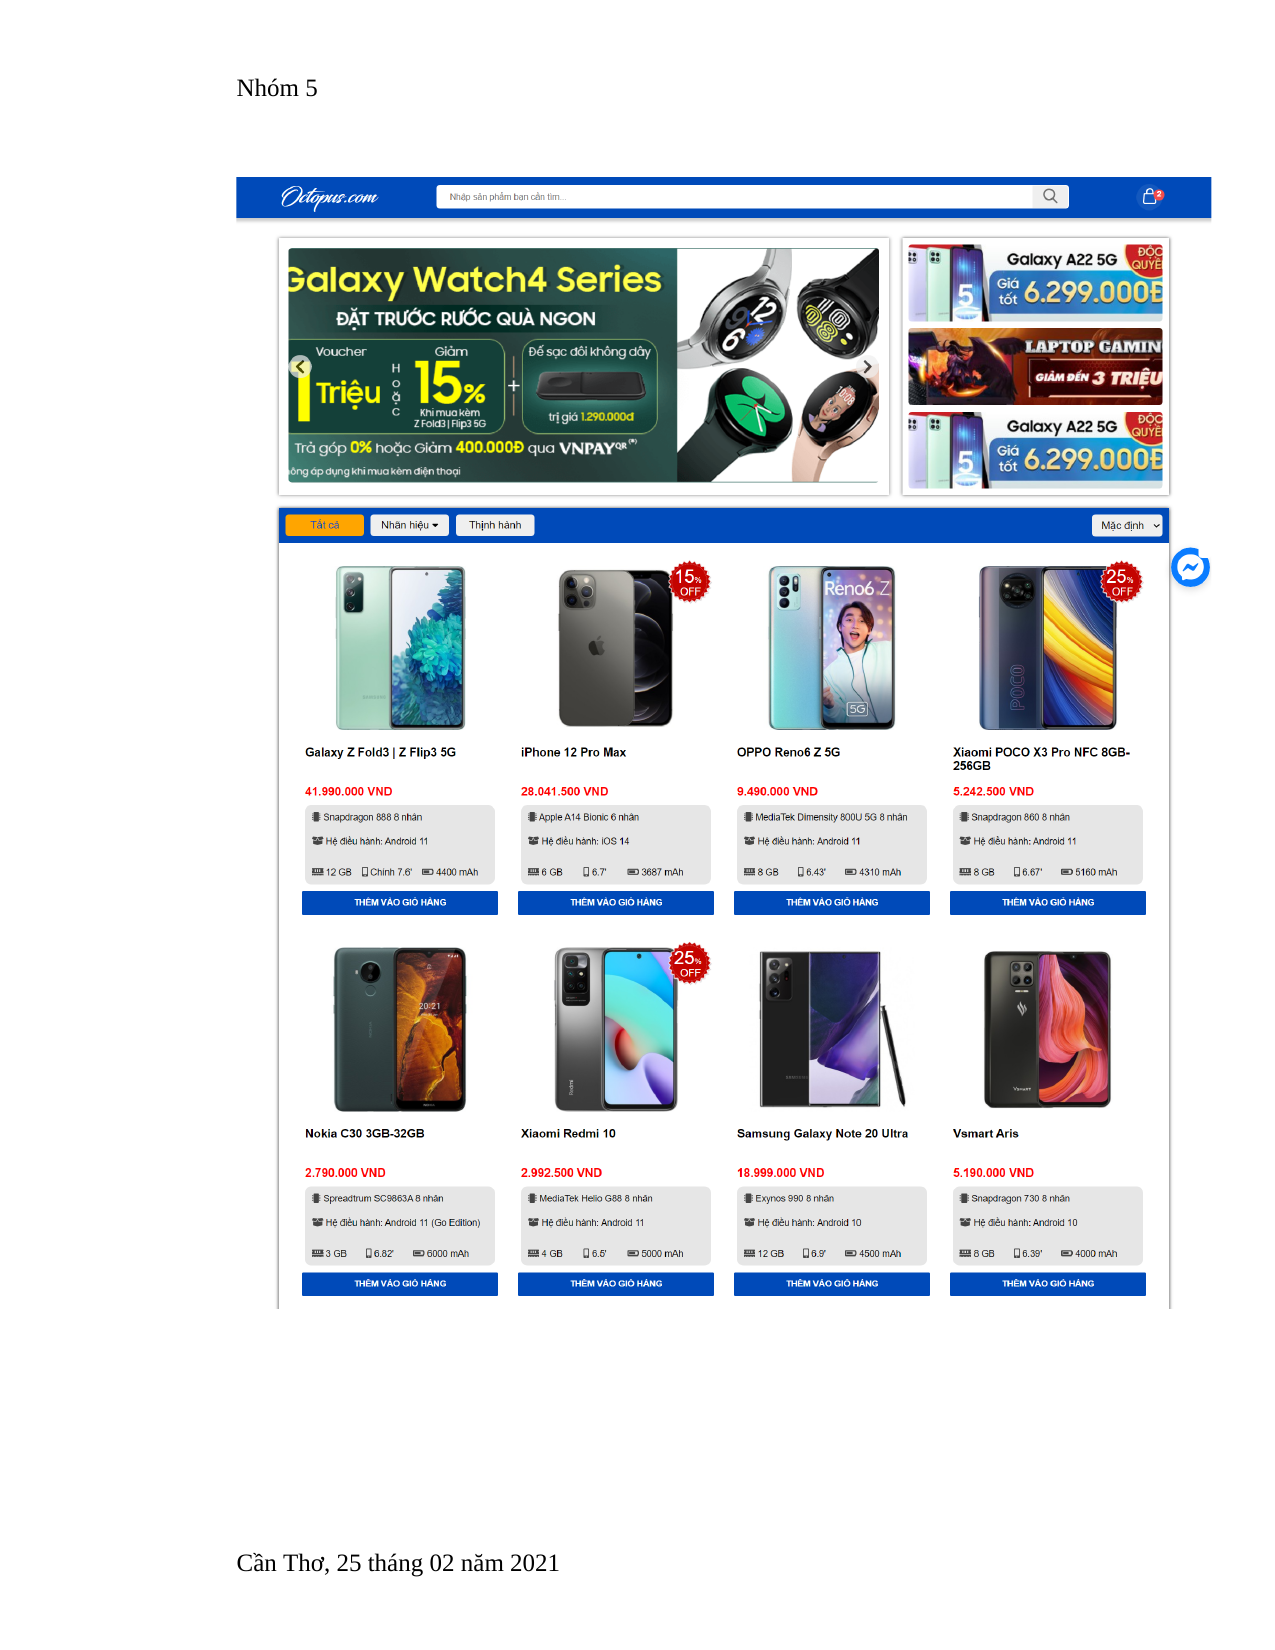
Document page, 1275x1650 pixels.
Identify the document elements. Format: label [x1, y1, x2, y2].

picture [236, 177, 1212, 1309]
